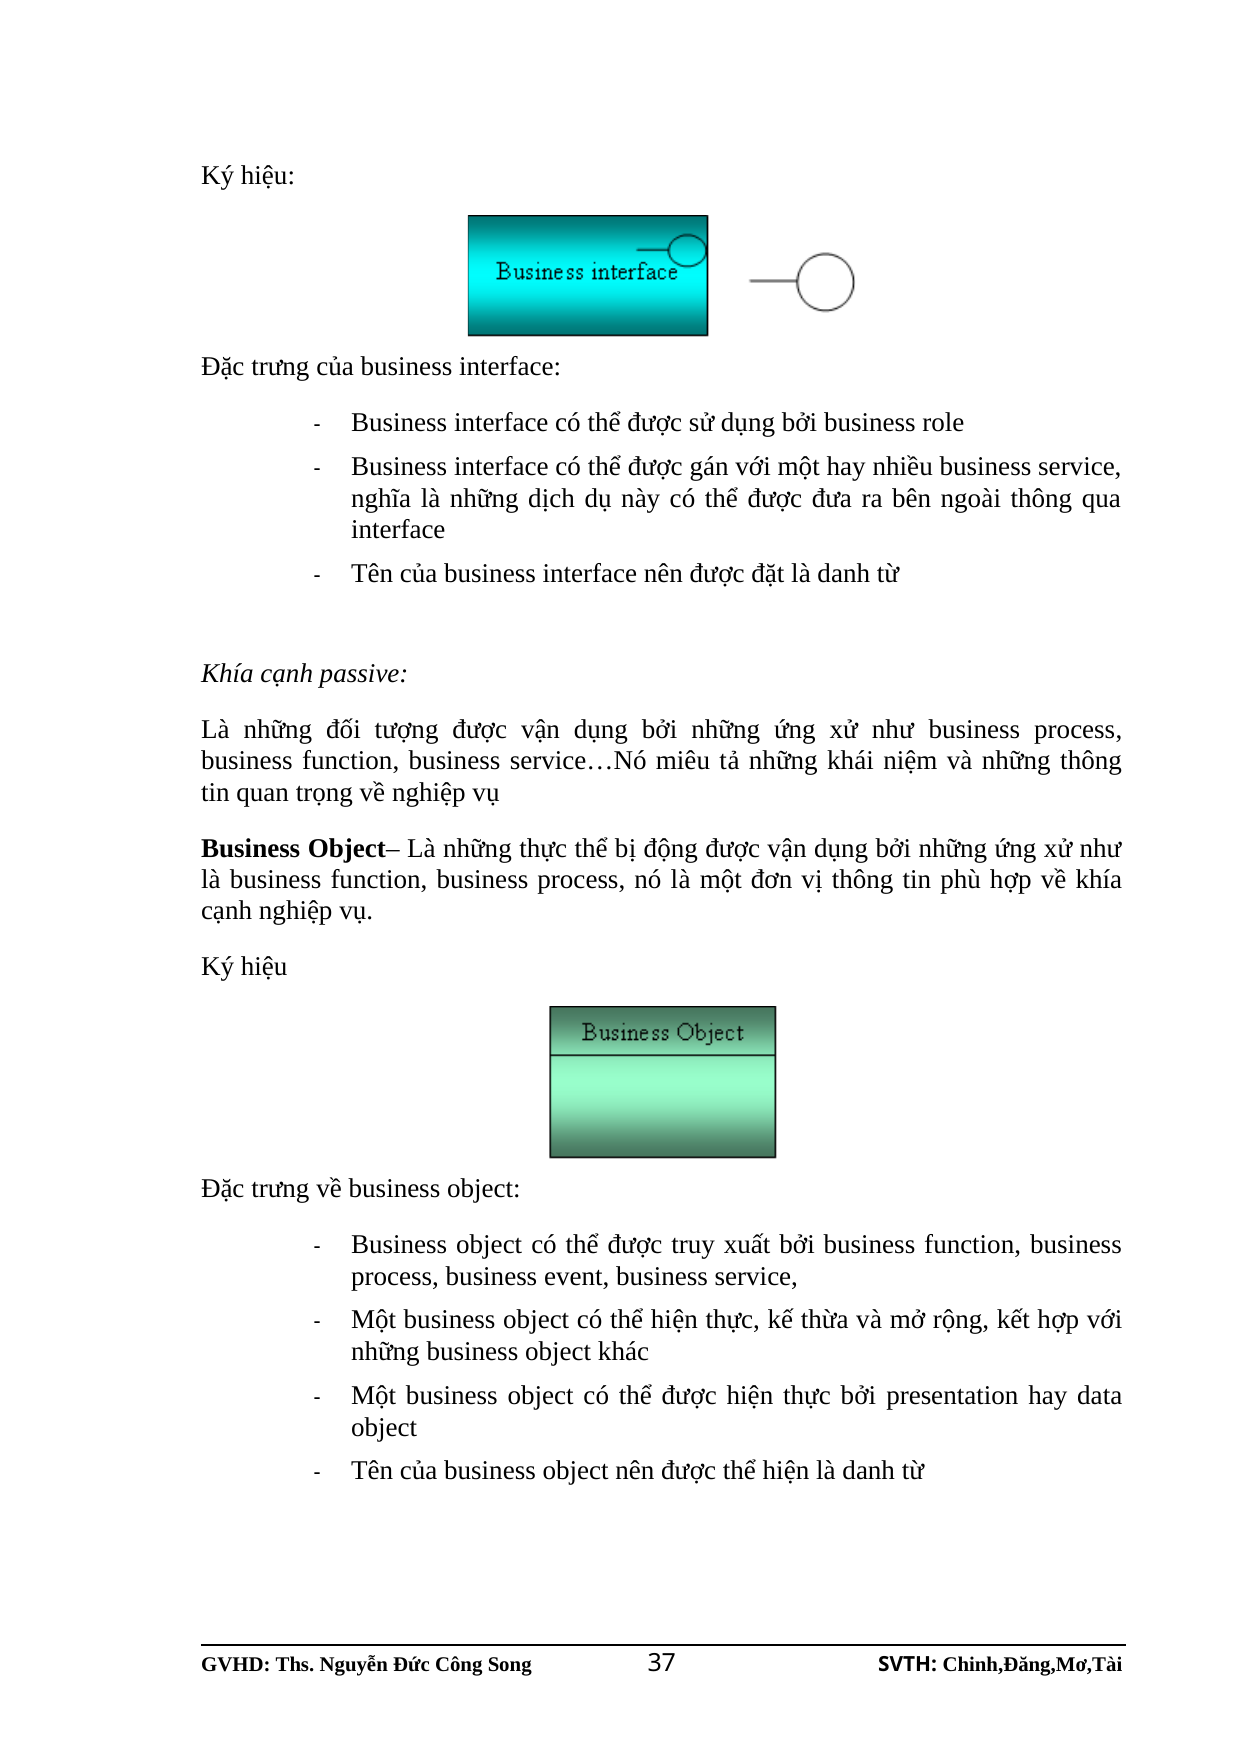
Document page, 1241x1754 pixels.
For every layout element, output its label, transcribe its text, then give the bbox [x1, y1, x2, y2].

text Ký hiệu: [201, 159, 1122, 191]
text Ký hiệu [201, 950, 1122, 981]
text Khía cạnh passive: [201, 657, 1122, 688]
text Đặc trưng về business object: [201, 1172, 1122, 1203]
text Một business object có thể được hiện thực bởi presentation hay data object [313, 1379, 1122, 1442]
text Tên của business interface nên được đặt là danh từ [313, 557, 1122, 588]
text Business Object– Là những thực thể bị động được vận dụng bởi những ứng xử như là business function, business process, nó là một đơn vị thông tin phù hợp về khía cạnh nghiệp vụ. [201, 832, 1122, 925]
text Business interface có thể được gán với một hay nhiều business service, nghĩa là những dịch dụ này có thể được đưa ra bên ngoài thông qua interface [313, 450, 1122, 544]
text Một business object có thể hiện thực, kế thừa và mở rộng, kết hợp với những business object khác [313, 1304, 1122, 1366]
picture [467, 215, 856, 338]
text Tên của business object nên được thể hiện là danh từ [313, 1454, 1122, 1486]
picture [545, 1006, 778, 1160]
text Đặc trưng của business interface: [201, 350, 1122, 381]
text Là những đối tượng được vận dụng bởi những ứng xử như business process, business function, business service…Nó miêu tả những khái niệm và những thông tin quan trọng về nghiệp vụ [201, 713, 1122, 807]
text Business object có thể được truy xuất bởi business function, business process, business event, business service, [313, 1228, 1122, 1291]
text Business interface có thể được sử dụng bởi business role [313, 406, 1122, 438]
